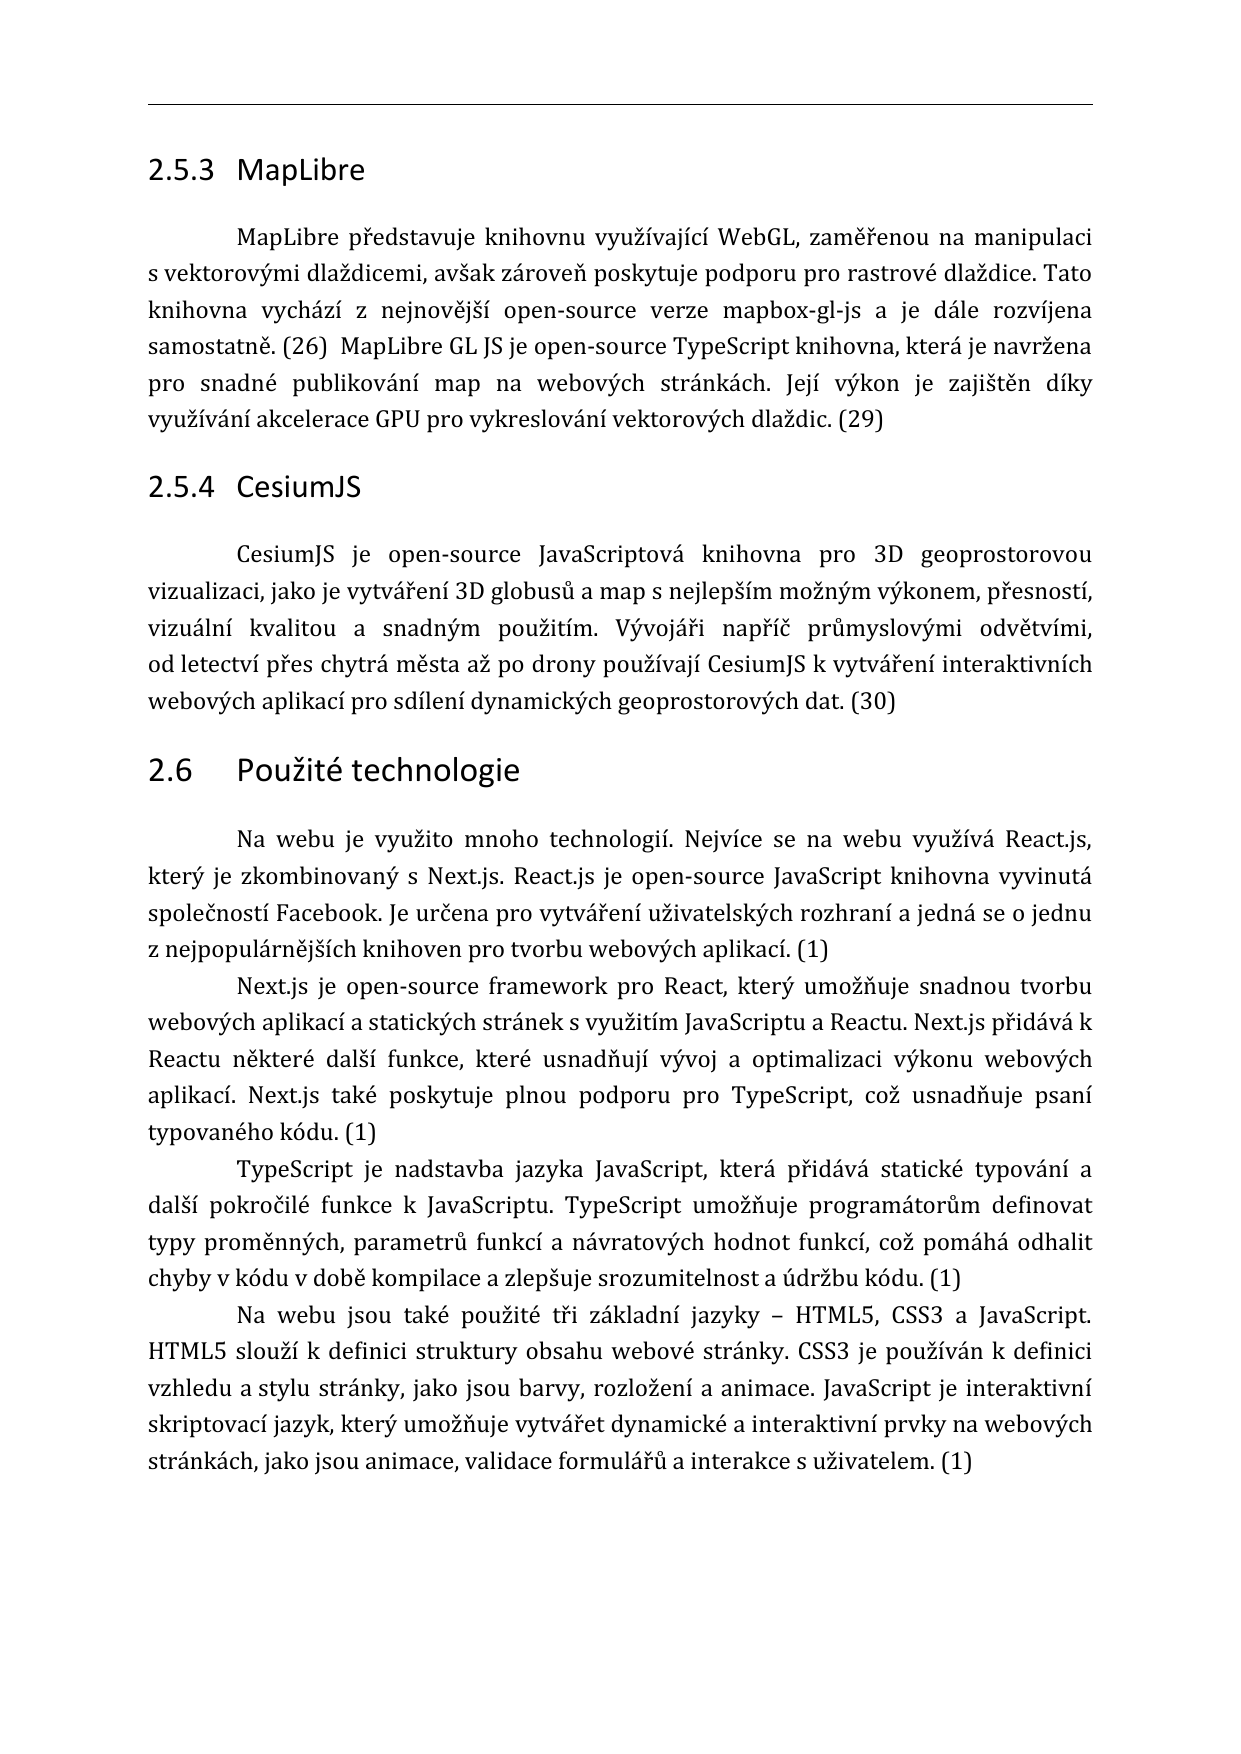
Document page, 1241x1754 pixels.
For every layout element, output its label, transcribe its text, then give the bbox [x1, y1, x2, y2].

text Next.js je open-source framework pro React, který umožňuje snadnou tvorbu webových aplikací a statických stránek s využitím JavaScriptu a Reactu. Next.js přidává k Reactu některé další funkce, které usnadňují vývoj a optimalizaci výkonu webových aplikací. Next.js také poskytuje plnou podporu pro TypeScript, což usnadňuje psaní typovaného kódu. [148, 970, 1093, 1146]
subtitle MapLibre [148, 148, 1093, 188]
text Na webu je využito mnoho technologií. Nejvíce se na webu využívá React.js, který je zkombinovaný s Next.js. React.js je open-source JavaScript knihovna vyvinutá společností Facebook. Je určena pro vytváření uživatelských rozhraní a jedná se o jednu z nejpopulárnějších knihoven pro tvorbu webových aplikací. [148, 824, 1093, 963]
text Na webu jsou také použité tři základní jazyky – HTML5, CSS3 a JavaScript. HTML5 slouží k definici struktury obsahu webové stránky. CSS3 je používán k definici vzhledu a stylu stránky, jako jsou barvy, rozložení a animace. JavaScript je interaktivní skriptovací jazyk, který umožňuje vytvářet dynamické a interaktivní prvky na webových stránkách, jako jsou animace, validace formulářů a interakce s uživatelem. [148, 1299, 1093, 1475]
text TypeScript je nadstavba jazyka JavaScript, která přidává statické typování a další pokročilé funkce k JavaScriptu. TypeScript umožňuje programátorům definovat typy proměnných, parametrů funkcí a návratových hodnot funkcí, což pomáhá odhalit chyby v kódu v době kompilace a zlepšuje srozumitelnost a údržbu kódu. [148, 1153, 1093, 1292]
subtitle Použité technologie [148, 747, 1093, 790]
text CesiumJS je open-source JavaScriptová knihovna pro 3D geoprostorovou vizualizaci, jako je vytváření 3D globusů a map s nejlepším možným výkonem, přesností, vizuální kvalitou a snadným použitím. Vývojáři napříč průmyslovými odvětvími, od letectví přes chytrá města až po drony používají CesiumJS k vytváření interaktivních webových aplikací pro sdílení dynamických geoprostorových dat. [148, 539, 1093, 714]
subtitle CesiumJS [148, 466, 1093, 506]
text MapLibre představuje knihovnu využívající WebGL, zaměřenou na manipulaci s vektorovými dlaždicemi, avšak zároveň poskytuje podporu pro rastrové dlaždice. Tato knihovna vychází z nejnovější open-source verze mapbox-gl-js a je dále rozvíjena samostatně. MapLibre GL JS je open-source TypeScript knihovna, která je navržena pro snadné publikování map na webových stránkách. Její výkon je zajištěn díky využívání akcelerace GPU pro vykreslování vektorových dlaždic. [148, 221, 1093, 433]
